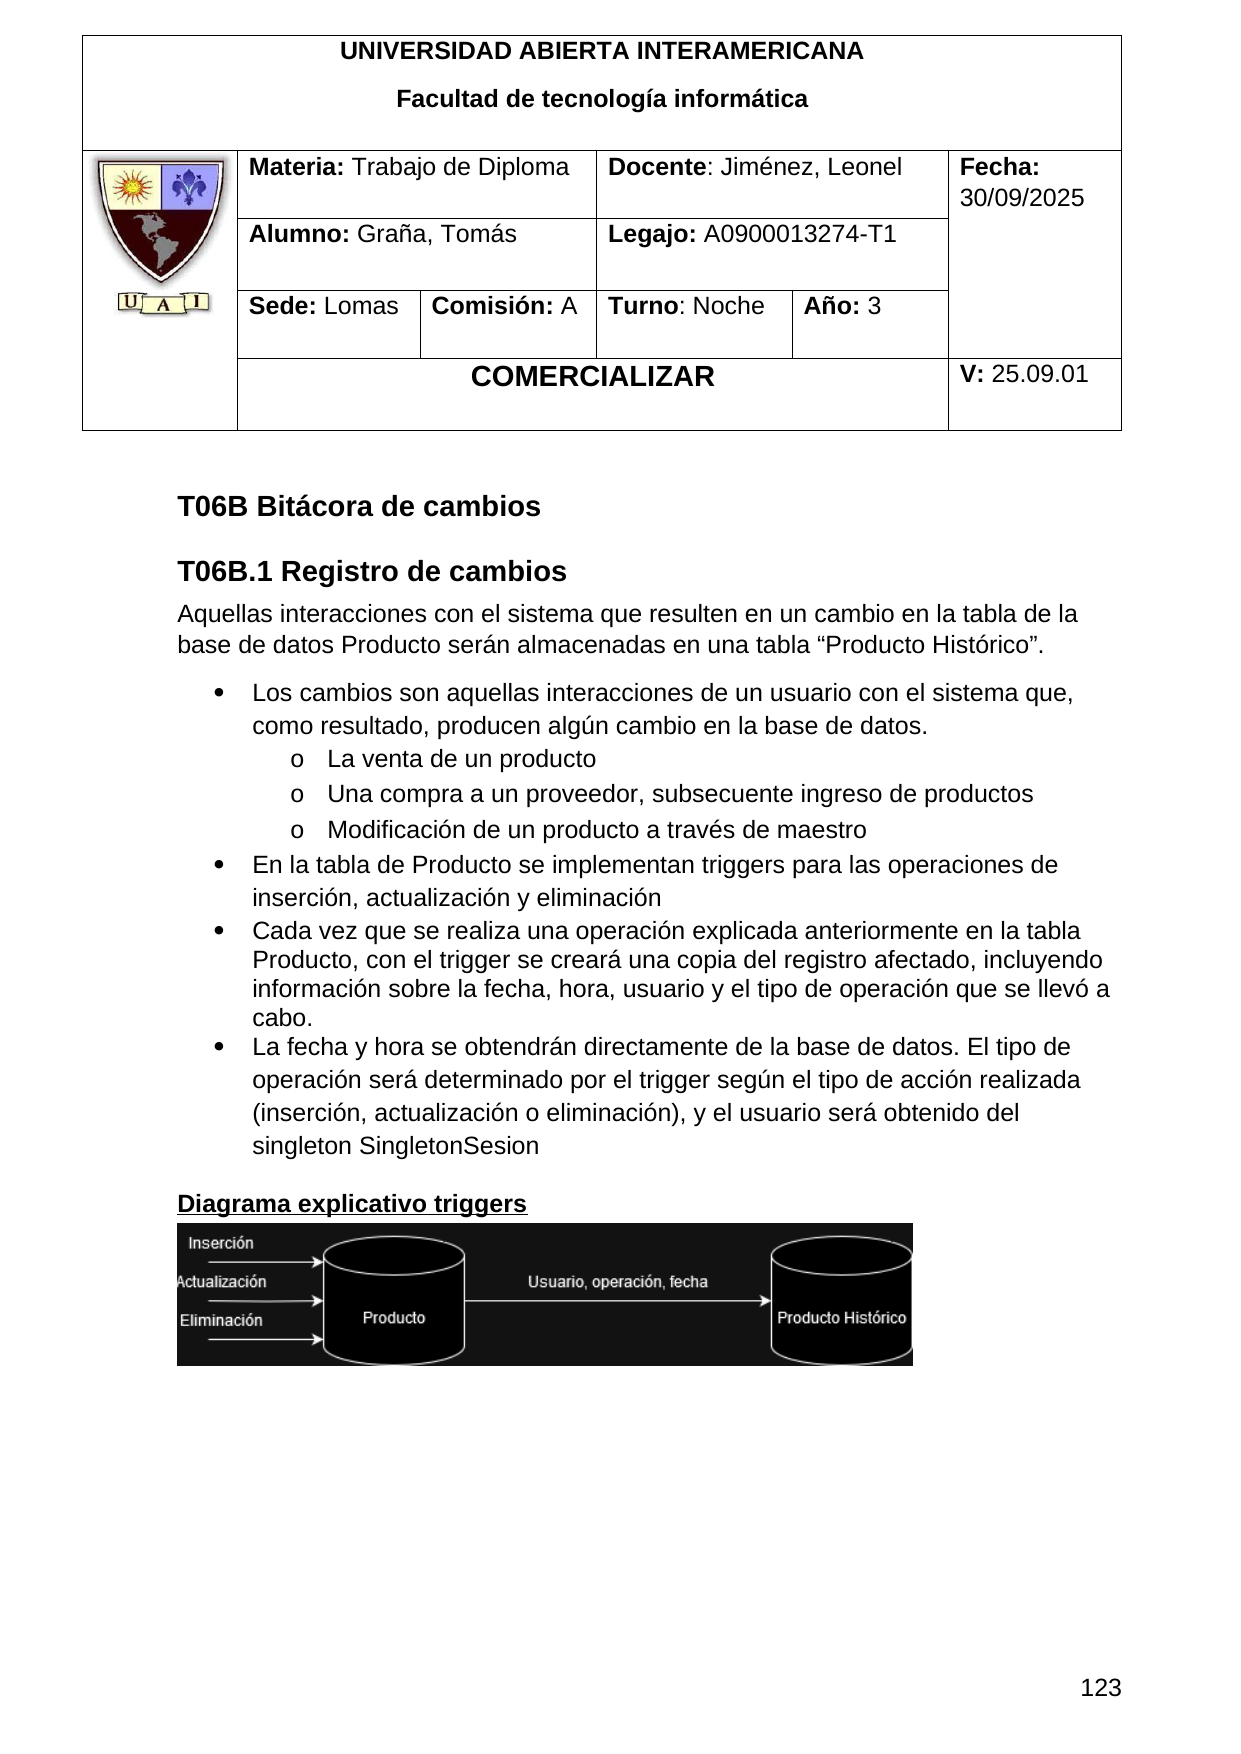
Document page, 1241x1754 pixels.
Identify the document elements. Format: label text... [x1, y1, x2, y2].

picture [177, 1223, 913, 1366]
list En la tabla de Producto se implementan triggers para las operaciones de inserción, actualización y eliminación [214, 850, 1122, 912]
list Una compra a un proveedor, subsecuente ingreso de productos [289, 779, 1122, 810]
picture [87, 151, 234, 320]
subtitle T06B Bitácora de cambios [177, 489, 1122, 522]
subtitle Diagrama explicativo triggers [177, 1189, 1122, 1217]
list La venta de un producto [289, 744, 1122, 774]
text Aquellas interacciones con el sistema que resulten en un cambio en la tabla de la base de datos Producto serán almacenadas en una tabla “Producto Histórico”. [177, 599, 1122, 658]
list La fecha y hora se obtendrán directamente de la base de datos. El tipo de operación será determinado por el trigger según el tipo de acción realizada (inserción, actualización o eliminación), y el usuario será obtenido del singleton SingletonSesion [214, 1031, 1122, 1159]
subtitle T06B.1 Registro de cambios [177, 554, 1122, 588]
list Los cambios son aquellas interacciones de un usuario con el sistema que, como resultado, producen algún cambio en la base de datos. [214, 677, 1122, 739]
list Modificación de un producto a través de maestro [289, 815, 1122, 846]
list Cada vez que se realiza una operación explicada anteriormente en la tabla Producto, con el trigger se creará una copia del registro afectado, incluyendo información sobre la fecha, hora, usuario y el tipo de operación que se llevó a cabo. [214, 916, 1122, 1031]
